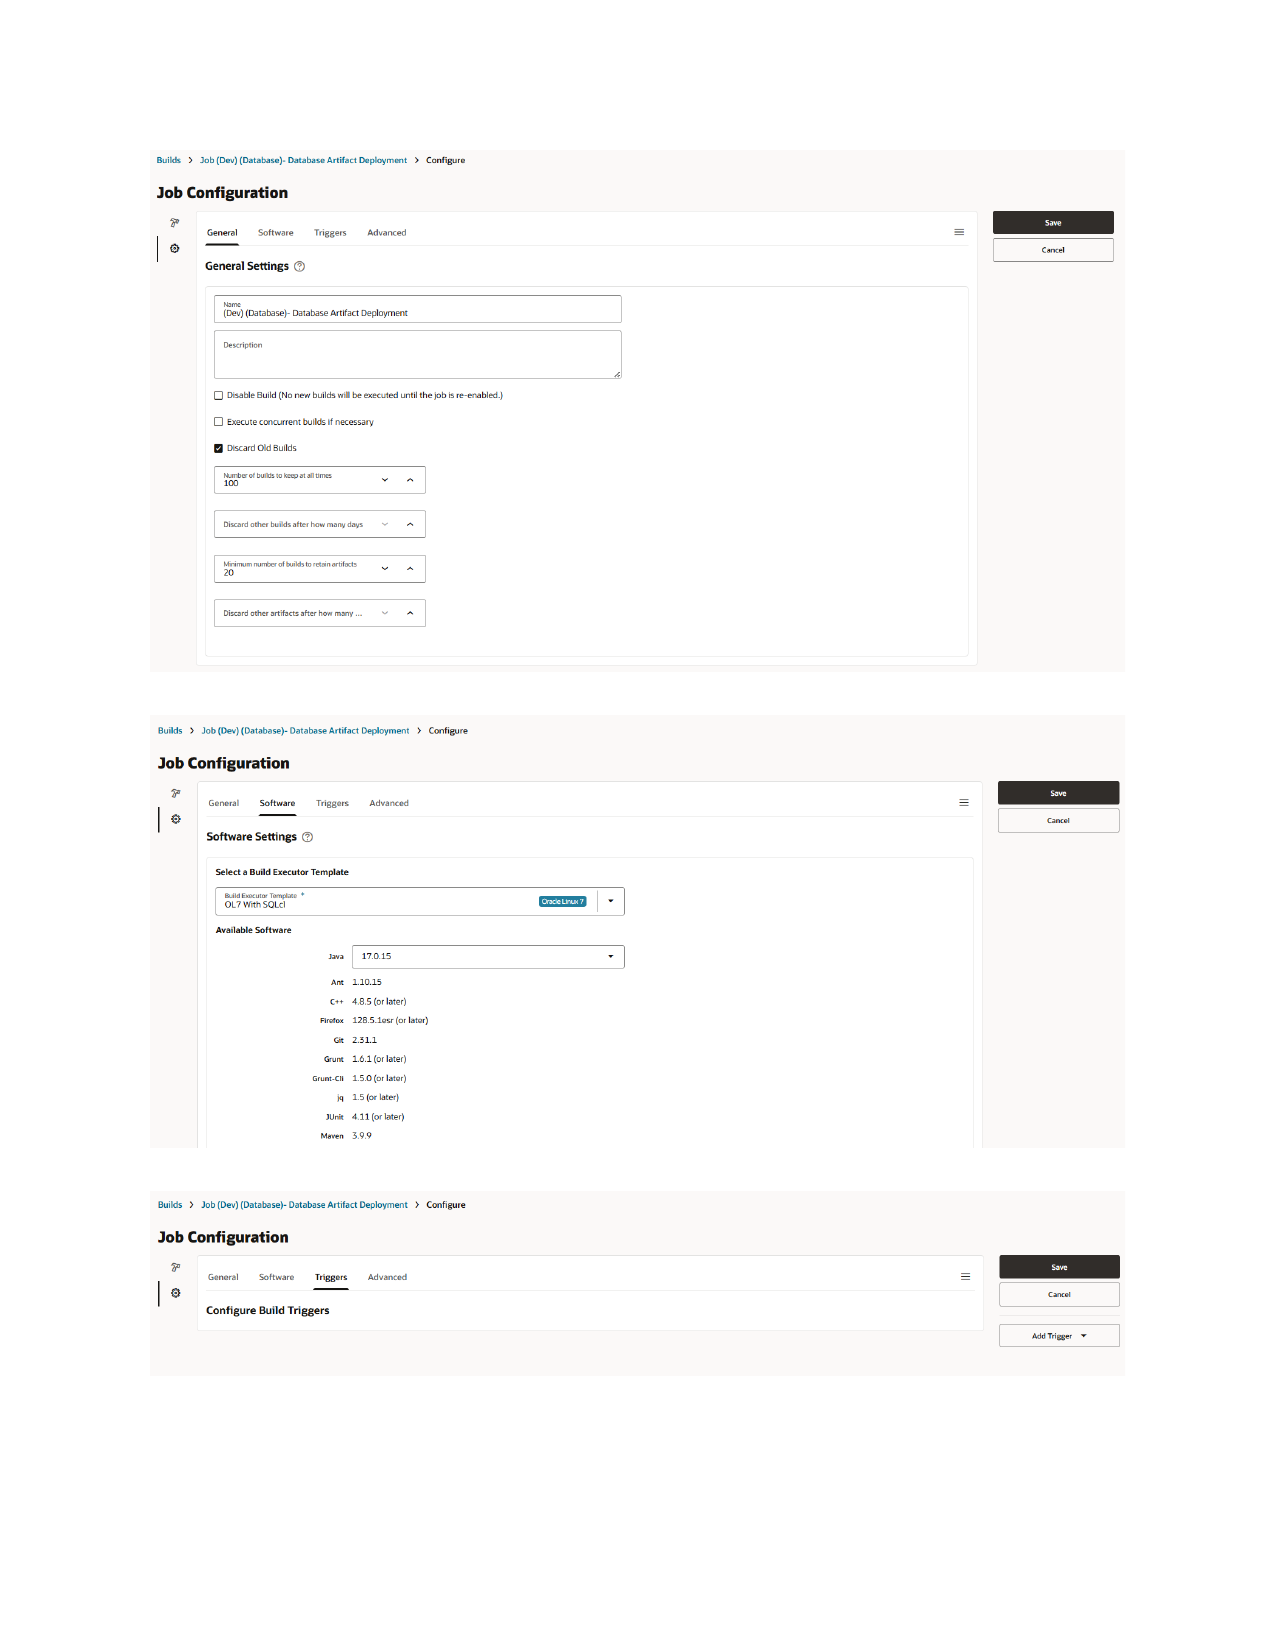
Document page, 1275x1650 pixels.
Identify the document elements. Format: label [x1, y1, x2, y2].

picture [150, 715, 1125, 1148]
picture [150, 1191, 1125, 1376]
picture [150, 150, 1125, 672]
